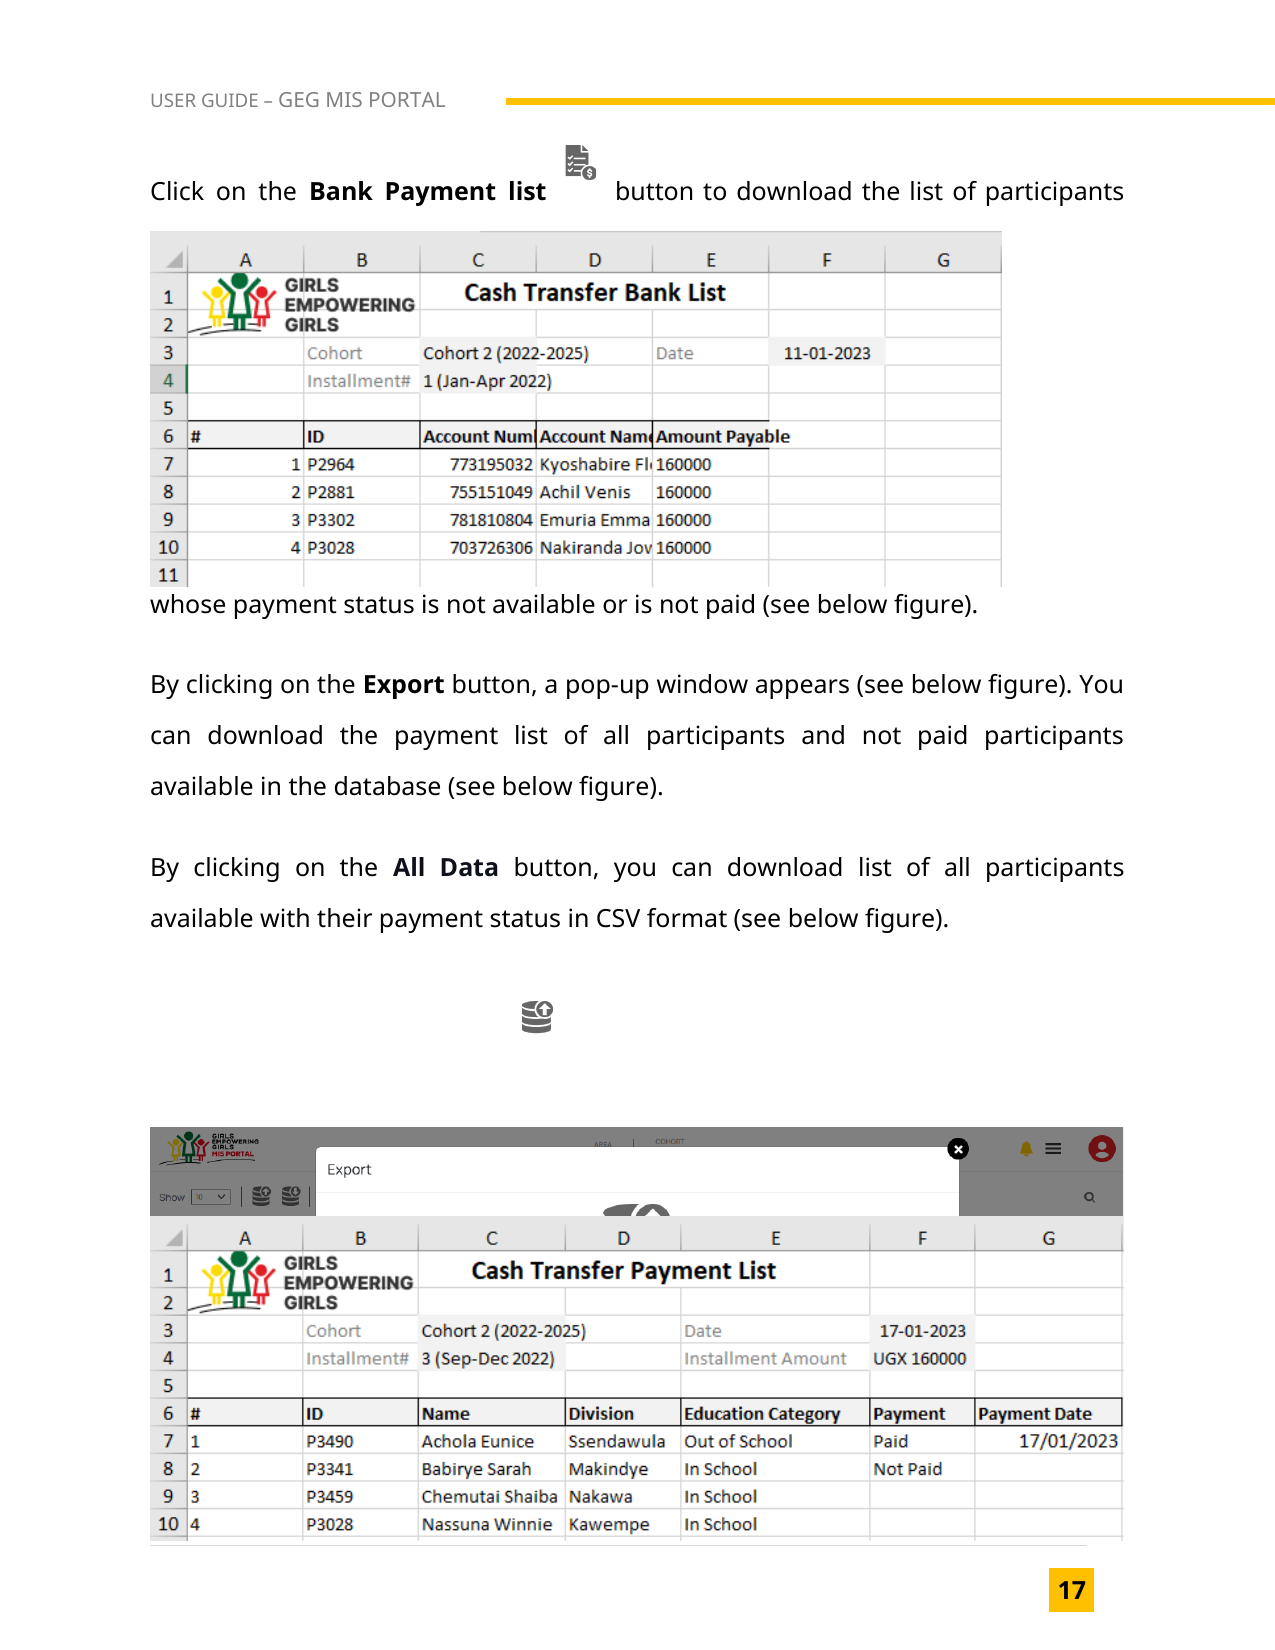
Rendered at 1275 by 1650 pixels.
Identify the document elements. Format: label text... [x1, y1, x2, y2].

picture [150, 1127, 1124, 1541]
picture [565, 145, 597, 180]
text By clicking on the All Data button, you can download list of all participants available with their payment status in CSV format (see below figure). [150, 849, 1125, 934]
picture [521, 1001, 554, 1034]
picture [150, 231, 1002, 587]
text By clicking on the Export button, a pop-up window appears (see below figure). You can download the payment list of all participants and not paid participants available in the database (see below figure). [150, 667, 1125, 803]
